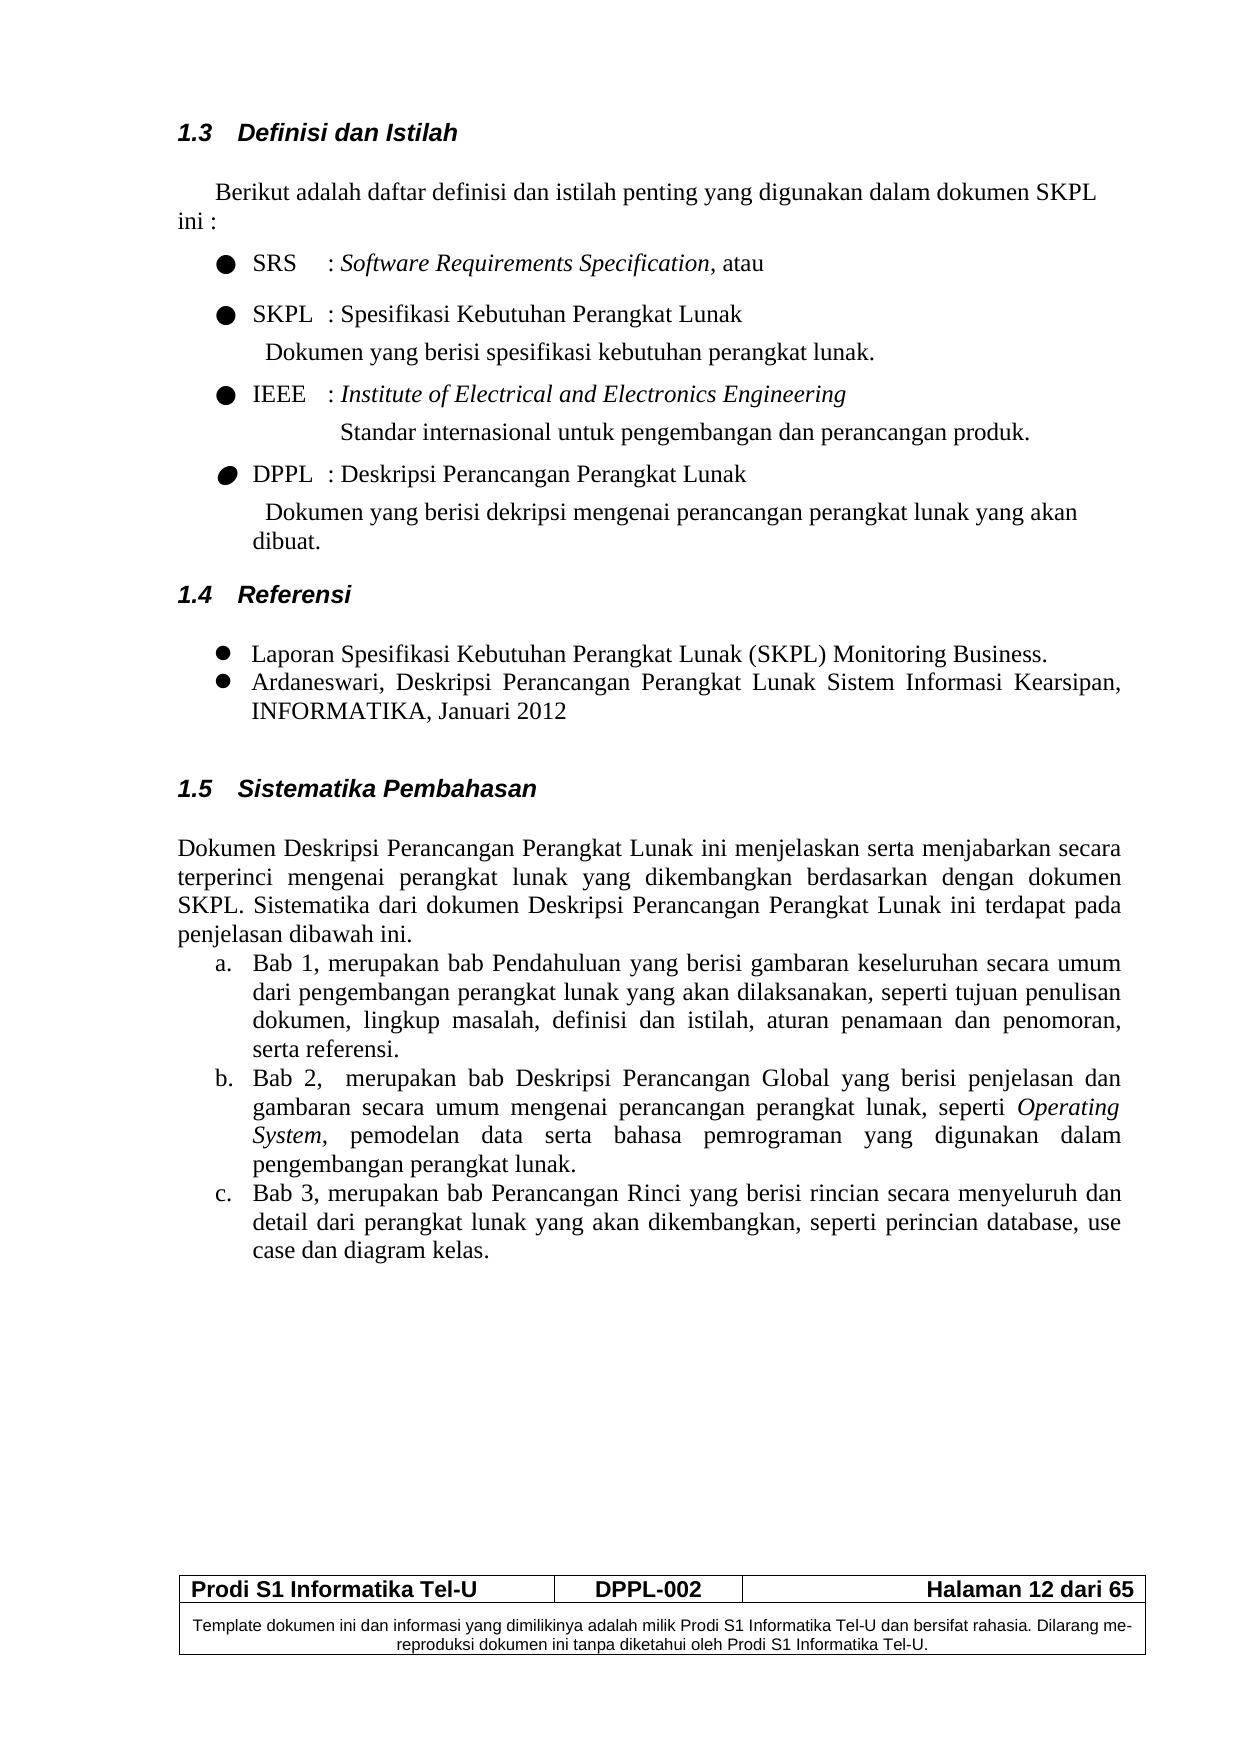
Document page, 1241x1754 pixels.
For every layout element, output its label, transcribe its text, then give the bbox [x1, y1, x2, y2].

text Dokumen yang berisi dekripsi mengenai perancangan perangkat lunak yang akan dibuat. [177, 497, 1122, 555]
text Dokumen yang berisi spesifikasi kebutuhan perangkat lunak. [177, 337, 1122, 366]
list Laporan Spesifikasi Kebutuhan Perangkat Lunak (SKPL) Monitoring Business. [213, 639, 1122, 667]
subtitle Sistematika Pembahasan [177, 774, 1122, 803]
text Berikut adalah daftar definisi dan istilah penting yang digunakan dalam dokumen SKPL ini : [177, 177, 1122, 235]
list Ardaneswari, Deskripsi Perancangan Perangkat Lunak Sistem Informasi Kearsipan, INFORMATIKA, Januari 2012 [213, 667, 1122, 725]
list Bab 2, merupakan bab Deskripsi Perancangan Global yang berisi penjelasan dan gambaran secara umum mengenai perancangan perangkat lunak, seperti Operating System, pemodelan data serta bahasa pemrograman yang digunakan dalam pengembangan perangkat lunak. [215, 1063, 1122, 1178]
list SRS : Software Requirements Specification, atau [215, 235, 1122, 286]
list Bab 3, merupakan bab Perancangan Rinci yang berisi rincian secara menyeluruh dan detail dari perangkat lunak yang akan dikembangkan, seperti perincian database, use case dan diagram kelas. [215, 1178, 1122, 1264]
text Standar internasional untuk pengembangan dan perancangan produk. [177, 417, 1122, 446]
list Bab 1, merupakan bab Pendahuluan yang berisi gambaran keseluruhan secara umum dari pengembangan perangkat lunak yang akan dilaksanakan, seperti tujuan penulisan dokumen, lingkup masalah, definisi dan istilah, aturan penamaan dan penomoran, serta referensi. [215, 948, 1122, 1063]
list IEEE : Institute of Electrical and Electronics Engineering [215, 366, 1122, 417]
list SKPL : Spesifikasi Kebutuhan Perangkat Lunak [215, 286, 1122, 337]
text Dokumen Deskripsi Perancangan Perangkat Lunak ini menjelaskan serta menjabarkan secara terperinci mengenai perangkat lunak yang dikembangkan berdasarkan dengan dokumen SKPL. Sistematika dari dokumen Deskripsi Perancangan Perangkat Lunak ini terdapat pada penjelasan dibawah ini. [177, 833, 1122, 948]
subtitle Definisi dan Istilah [177, 118, 1122, 147]
subtitle Referensi [177, 580, 1122, 608]
list DPPL : Deskripsi Perancangan Perangkat Lunak [215, 446, 1122, 497]
